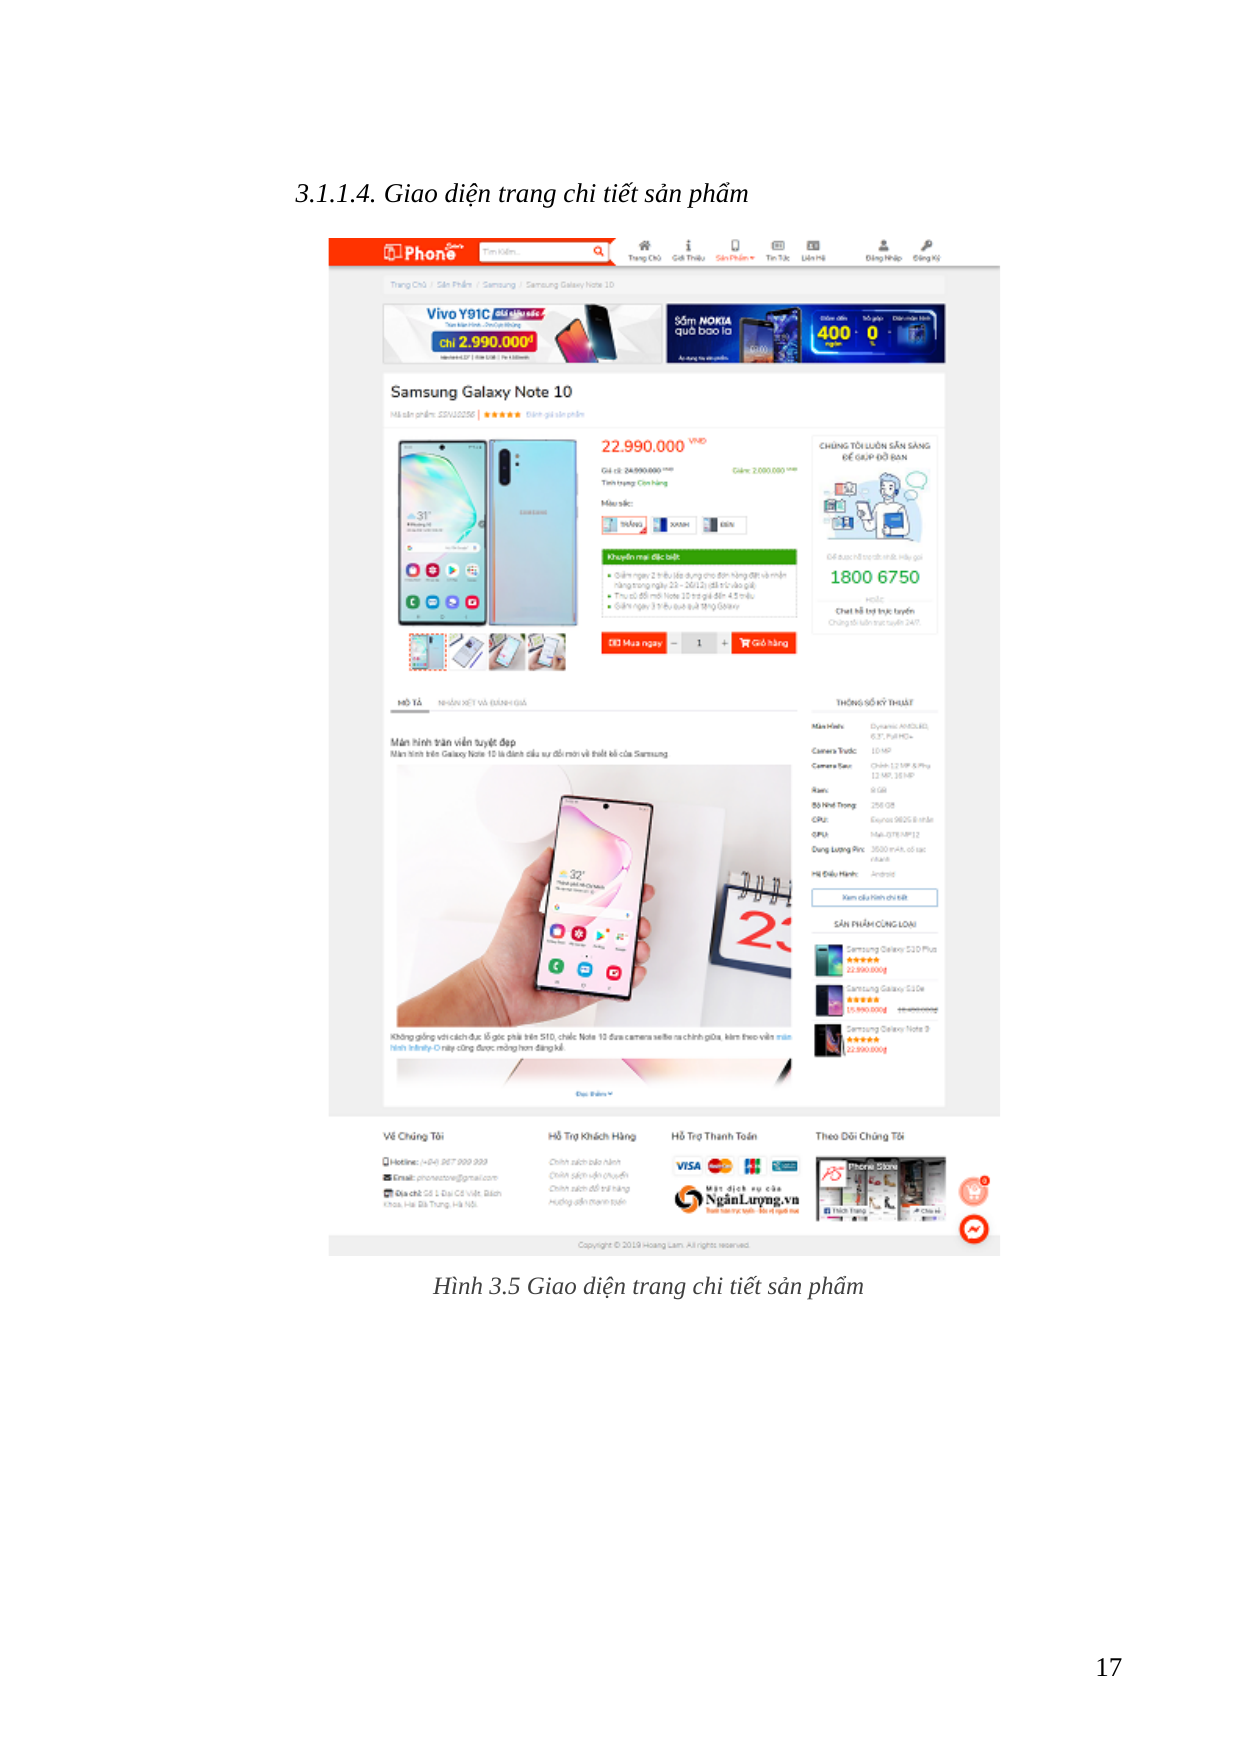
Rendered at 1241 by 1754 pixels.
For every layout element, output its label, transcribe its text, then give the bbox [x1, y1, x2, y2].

picture [328, 238, 1001, 1256]
subtitle Giao diện trang chi tiết sản phẩm [207, 177, 1122, 208]
